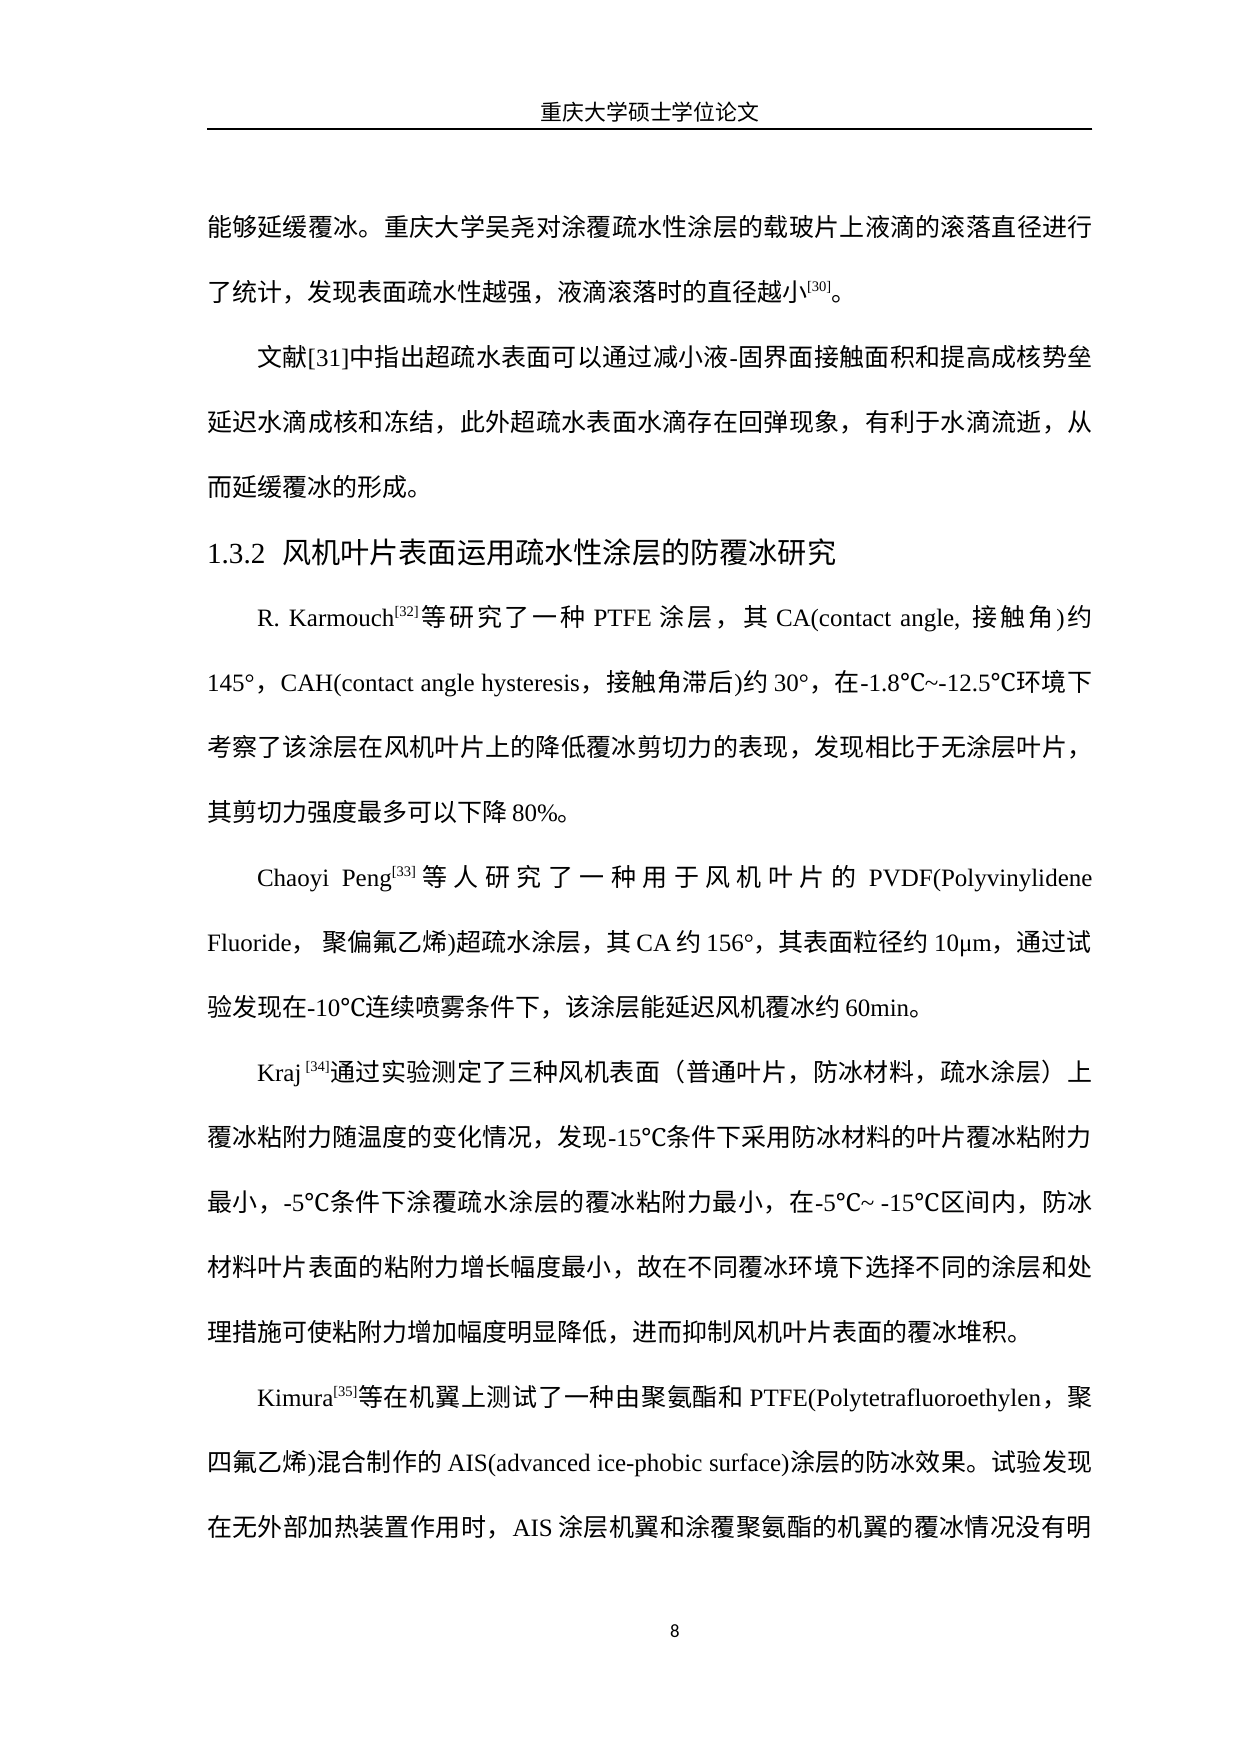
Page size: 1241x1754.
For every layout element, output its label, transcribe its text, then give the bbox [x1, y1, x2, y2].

text 文献[31]中指出超疏水表面可以通过减小液-固界面接触面积和提高成核势垒延迟水滴成核和冻结，此外超疏水表面水滴存在回弹现象，有利于水滴流逝，从而延缓覆冰的形成。 [207, 323, 1092, 518]
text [207, 193, 1092, 323]
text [207, 1363, 1092, 1558]
text Kraj [34]通过实验测定了三种风机表面（普通叶片，防冰材料，疏水涂层）上覆冰粘附力随温度的变化情况，发现-15℃条件下采用防冰材料的叶片覆冰粘附力最小，-5℃条件下涂覆疏水涂层的覆冰粘附力最小，在-5℃~ -15℃区间内，防冰材料叶片表面的粘附力增长幅度最小，故在不同覆冰环境下选择不同的涂层和处理措施可使粘附力增加幅度明显降低，进而抑制风机叶片表面的覆冰堆积。 [207, 1038, 1092, 1363]
subtitle 风机叶片表面运用疏水性涂层的防覆冰研究 [207, 518, 1092, 583]
text R. Karmouch[32]等研究了一种PTFE涂层，其CA(contact angle, 接触角)约145°，CAH(contact angle hysteresis，接触角滞后)约30°，在-1.8℃~-12.5℃环境下考察了该涂层在风机叶片上的降低覆冰剪切力的表现，发现相比于无涂层叶片，其剪切力强度最多可以下降80%。 [207, 583, 1092, 843]
text Chaoyi Peng[33]等人研究了一种用于风机叶片的PVDF(Polyvinylidene Fluoride， 聚偏氟乙烯)超疏水涂层，其CA约156°，其表面粒径约10μm，通过试验发现在-10℃连续喷雾条件下，该涂层能延迟风机覆冰约60min。 [207, 843, 1092, 1038]
